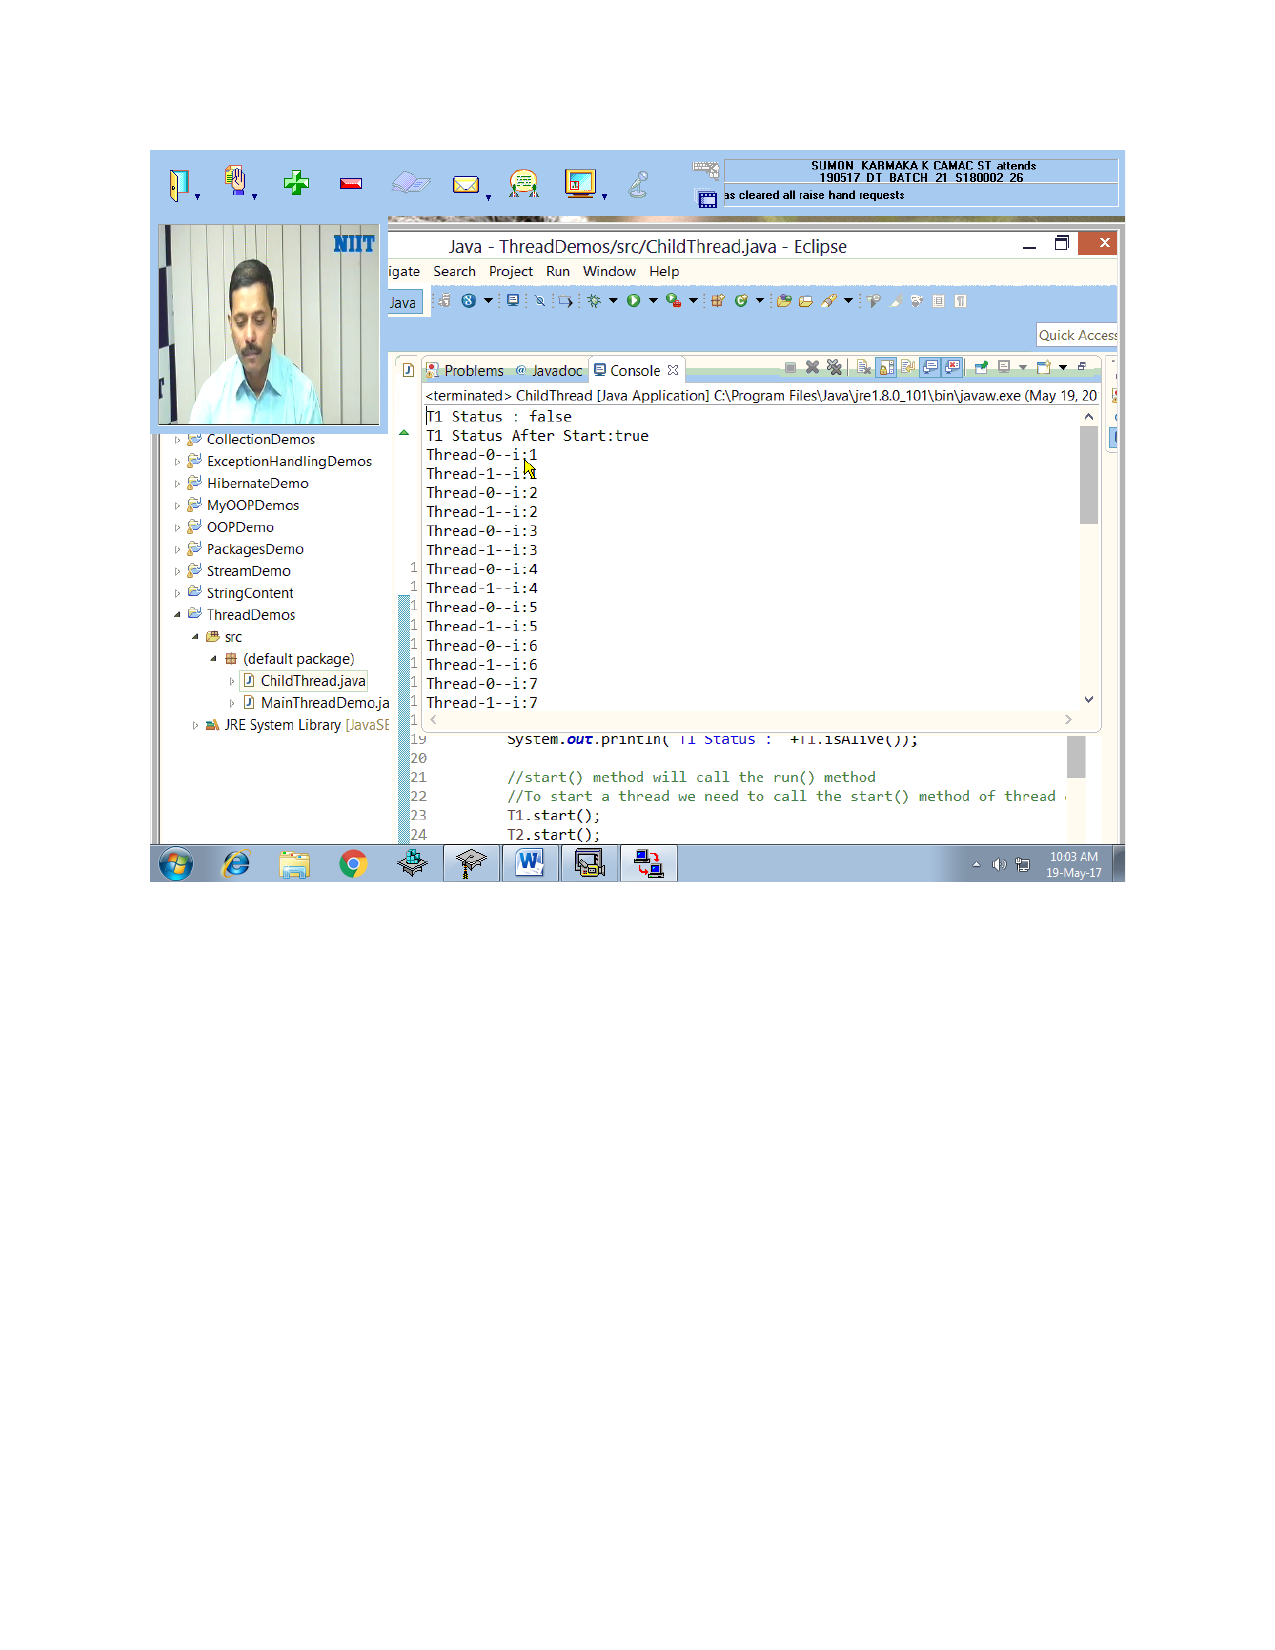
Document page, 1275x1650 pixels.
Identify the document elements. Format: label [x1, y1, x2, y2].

picture [150, 150, 1125, 882]
